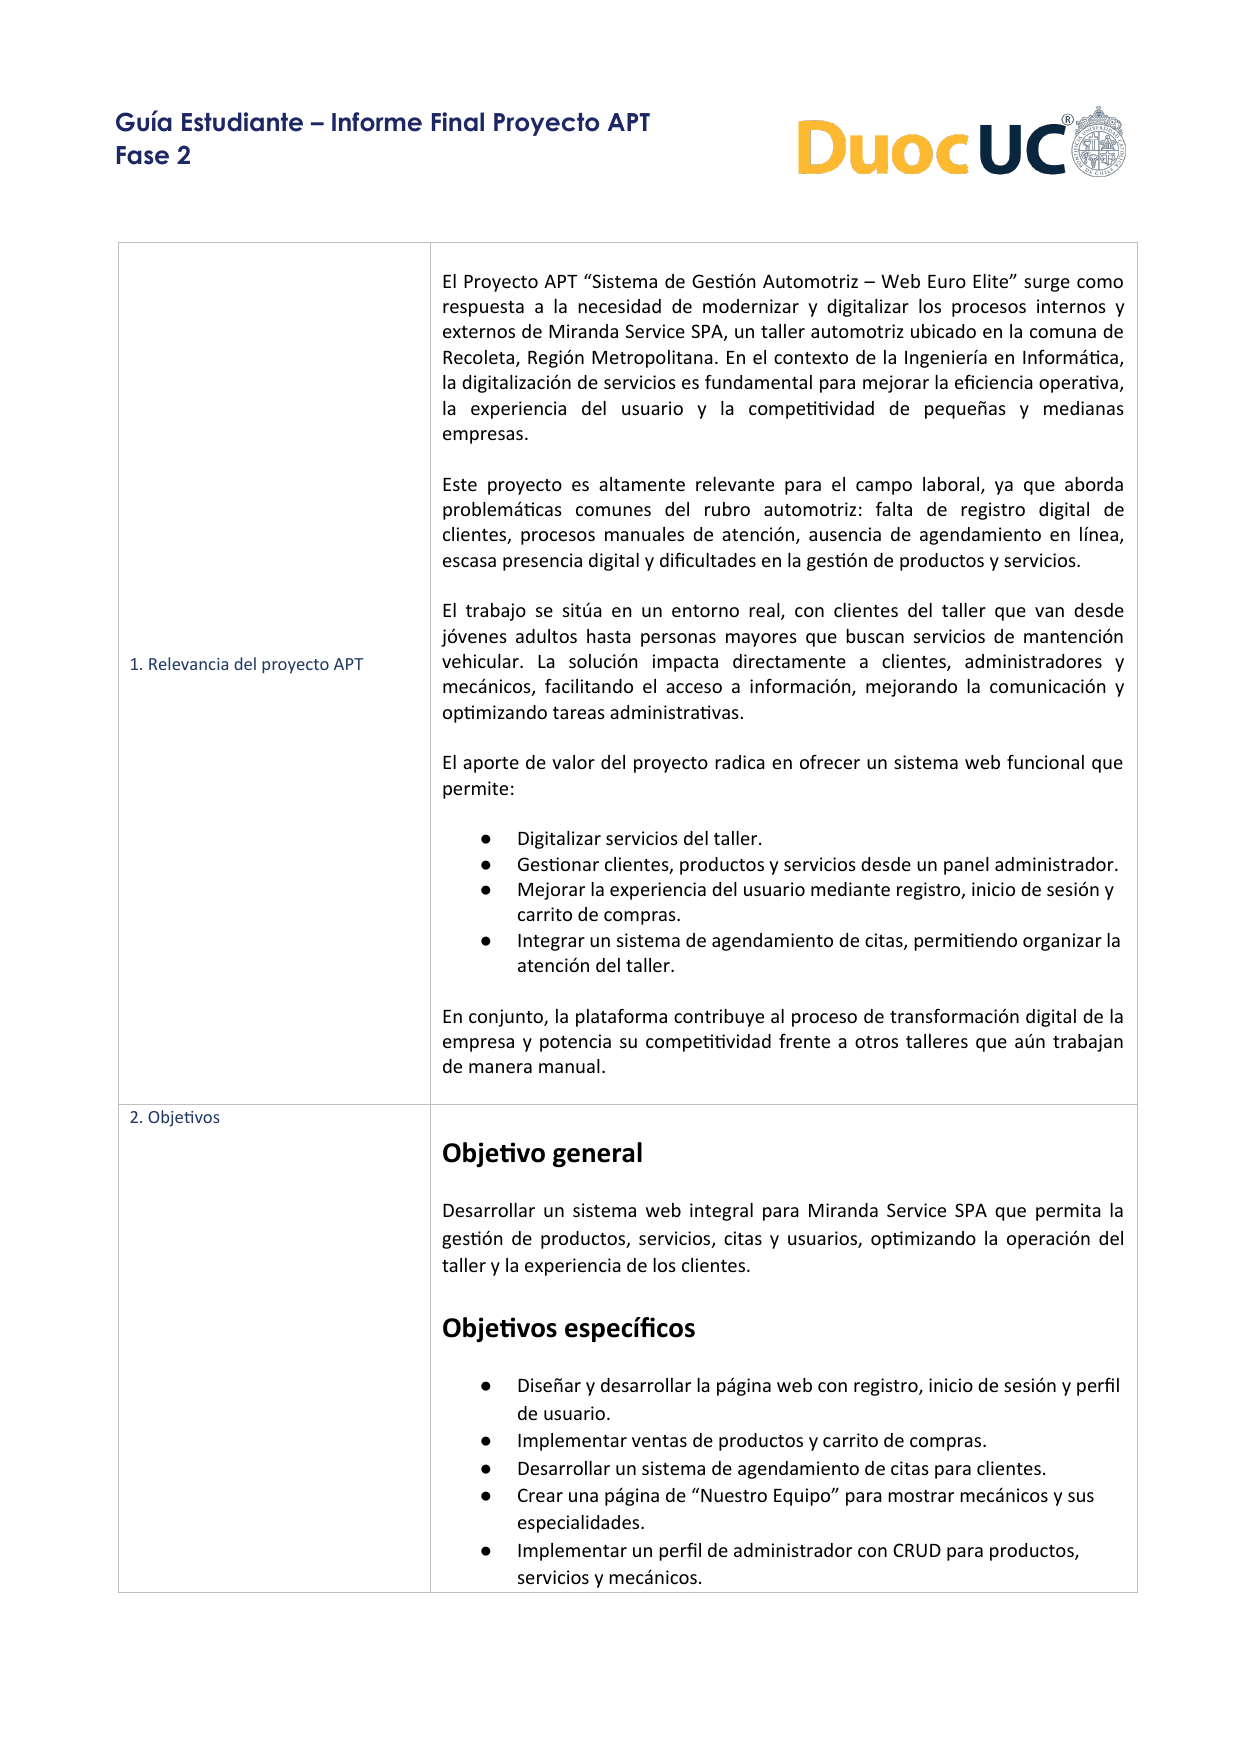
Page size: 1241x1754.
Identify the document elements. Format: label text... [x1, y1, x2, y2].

picture [798, 106, 1126, 177]
table_cell 1. Relevancia del proyecto APT [119, 243, 430, 1104]
table_cell El Proyecto APT “Sistema de Gestión Automotriz – Web Euro Elite” surge como respuesta a la necesidad de modernizar y digitalizar los procesos internos y externos de Miranda Service SPA, un taller automotriz ubicado en la comuna de Recoleta, Región Metropolitana. En el contexto de la Ingeniería en Informática, la digitalización de servicios es fundamental para mejorar la eficiencia operativa, la experiencia del usuario y la competitividad de pequeñas y medianas empresas. Este proyecto es altamente relevante para el campo laboral, ya que aborda problemáticas comunes del rubro automotriz: falta de registro digital de clientes, procesos manuales de atención, ausencia de agendamiento en línea, escasa presencia digital y dificultades en la gestión de productos y servicios. El trabajo se sitúa en un entorno real, con clientes del taller que van desde jóvenes adultos hasta personas mayores que buscan servicios de mantención vehicular. La solución impacta directamente a clientes, administradores y mecánicos, facilitando el acceso a información, mejorando la comunicación y optimizando tareas administrativas. El aporte de valor del proyecto radica en ofrecer un sistema web funcional que permite: Digitalizar servicios del taller. Gestionar clientes, productos y servicios desde un panel administrador. Mejorar la experiencia del usuario mediante registro, inicio de sesión y carrito de compras. Integrar un sistema de agendamiento de citas, permitiendo organizar la atención del taller. En conjunto, la plataforma contribuye al proceso de transformación digital de la empresa y potencia su competitividad frente a otros talleres que aún trabajan de manera manual. [431, 243, 1137, 1104]
table_cell 2. Objetivos [119, 1105, 430, 1592]
